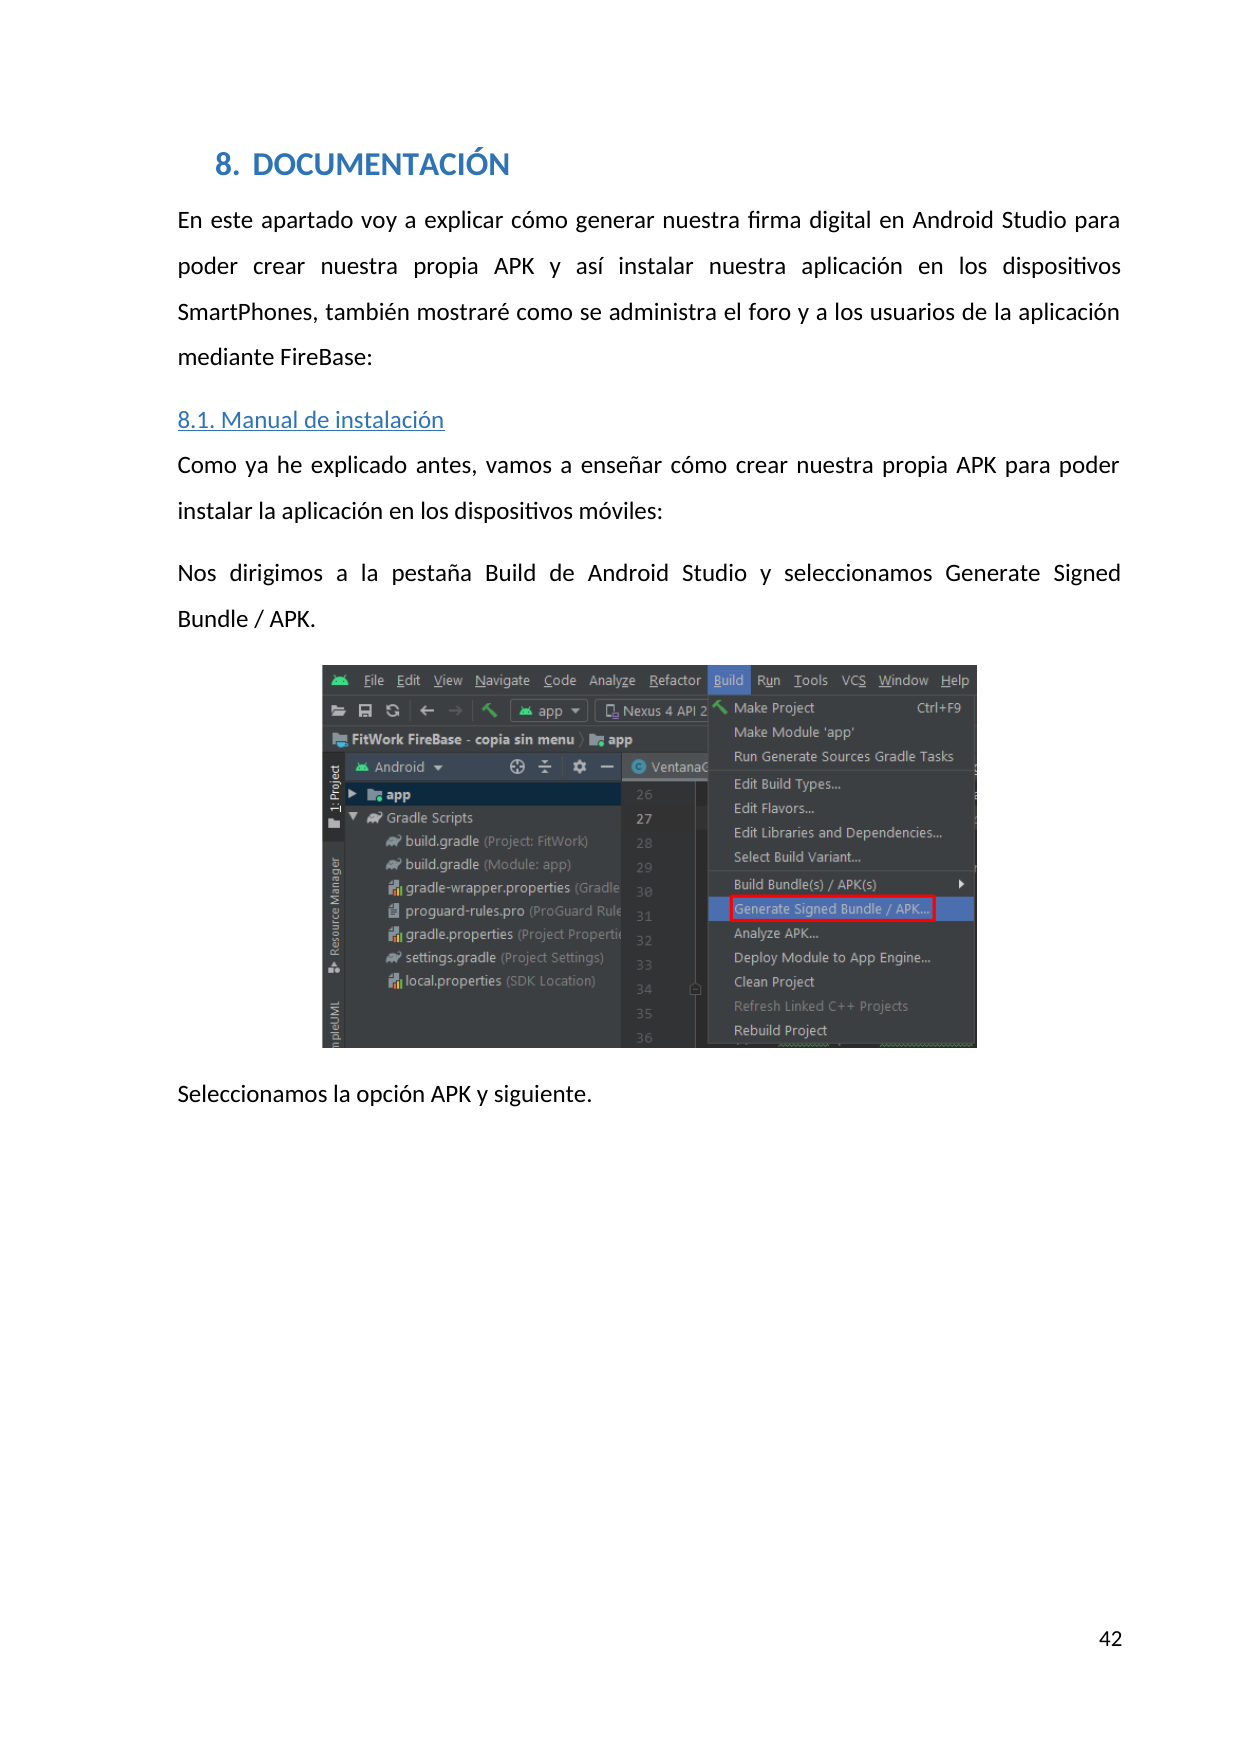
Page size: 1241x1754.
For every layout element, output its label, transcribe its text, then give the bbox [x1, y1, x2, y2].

text En este apartado voy a explicar cómo generar nuestra firma digital en Android Studio para poder crear nuestra propia APK y así instalar nuestra aplicación en los dispositivos SmartPhones, también mostraré como se administra el foro y a los usuarios de la aplicación mediante FireBase: [177, 204, 1122, 372]
text Como ya he explicado antes, vamos a enseñar cómo crear nuestra propia APK para poder instalar la aplicación en los dispositivos móviles: [177, 449, 1122, 526]
subtitle 8.1. Manual de instalación [177, 404, 1122, 434]
subtitle DOCUMENTACIÓN [215, 143, 1122, 184]
text Nos dirigimos a la pestaña Build de Android Studio y seleccionamos Generate Signed Bundle / APK. [177, 558, 1122, 634]
text Seleccionamos la opción APK y siguiente. [177, 1078, 1122, 1109]
picture [322, 665, 977, 1048]
